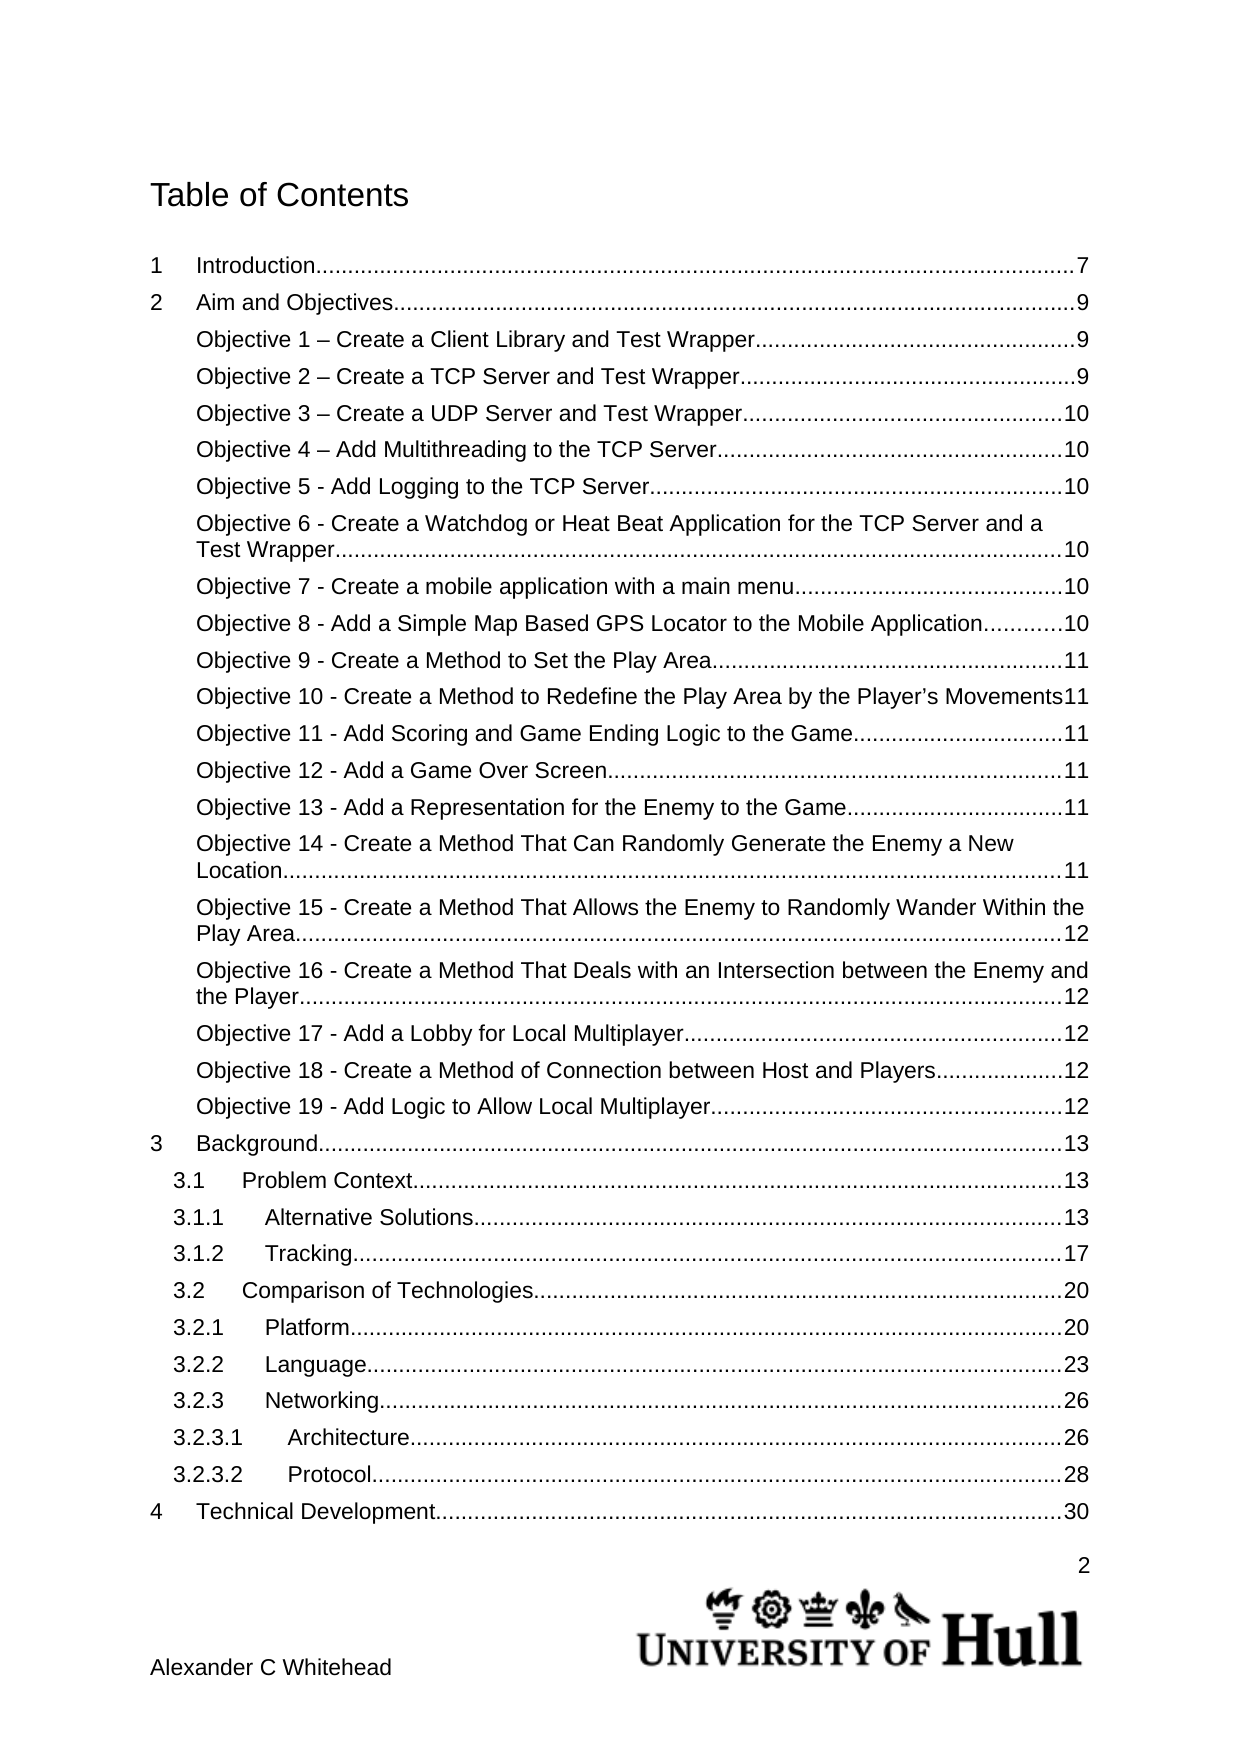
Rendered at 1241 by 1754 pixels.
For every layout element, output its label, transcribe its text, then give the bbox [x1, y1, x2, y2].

text 1 Introduction 7 [150, 252, 1090, 279]
text 3.2.1 Platform 20 [173, 1314, 1090, 1340]
text 3.1.1 Alternative Solutions 13 [173, 1204, 1090, 1230]
text 3.2.3 Networking 26 [173, 1387, 1090, 1414]
text Objective 4 – Add Multithreading to the TCP Server 10 [196, 436, 1090, 463]
text Objective 6 - Create a Watchdog or Heat Beat Application for the TCP Server and a Test Wrapper 10 [196, 510, 1090, 563]
text Objective 12 - Add a Game Over Screen 11 [196, 757, 1090, 783]
text 3.1 Problem Context 13 [173, 1167, 1090, 1193]
text Objective 13 - Add a Representation for the Enemy to the Game 11 [196, 794, 1090, 820]
text Objective 8 - Add a Simple Map Based GPS Locator to the Mobile Application 10 [196, 610, 1090, 636]
text 2 Aim and Objectives 9 [150, 289, 1090, 316]
text Objective 18 - Create a Method of Connection between Host and Players 12 [196, 1057, 1090, 1083]
text Objective 3 – Create a UDP Server and Test Wrapper 10 [196, 399, 1090, 426]
text 3.2.2 Language 23 [173, 1351, 1090, 1377]
text Objective 17 - Add a Lobby for Local Multiplayer 12 [196, 1020, 1090, 1046]
picture [630, 1578, 1091, 1676]
text Objective 9 - Create a Method to Set the Play Area 11 [196, 647, 1090, 673]
text 3.2 Comparison of Technologies 20 [173, 1277, 1090, 1303]
text 3.1.2 Tracking 17 [173, 1240, 1090, 1267]
text 3 Background 13 [150, 1130, 1090, 1156]
text Objective 19 - Add Logic to Allow Local Multiplayer 12 [196, 1093, 1090, 1120]
text 3.2.3.2 Protocol 28 [173, 1461, 1090, 1487]
text Objective 10 - Create a Method to Redefine the Play Area by the Player’s Movements 11 [196, 683, 1090, 710]
text 4 Technical Development 30 [150, 1498, 1090, 1524]
subtitle Table of Contents [150, 175, 1090, 213]
text Objective 11 - Add Scoring and Game Ending Logic to the Game 11 [196, 720, 1090, 746]
text Objective 16 - Create a Method That Deals with an Intersection between the Enemy and the Player 12 [196, 957, 1090, 1009]
text 3.2.3.1 Architecture 26 [173, 1424, 1090, 1451]
text Objective 15 - Create a Method That Allows the Enemy to Randomly Wander Within the Play Area 12 [196, 893, 1090, 946]
text Objective 14 - Create a Method That Can Randomly Generate the Enemy a New Location 11 [196, 830, 1090, 883]
text Objective 2 – Create a TCP Server and Test Wrapper 9 [196, 363, 1090, 389]
text Objective 1 – Create a Client Library and Test Wrapper 9 [196, 326, 1090, 352]
text Objective 7 - Create a mobile application with a main menu 10 [196, 573, 1090, 599]
text Objective 5 - Add Logging to the TCP Server 10 [196, 473, 1090, 499]
